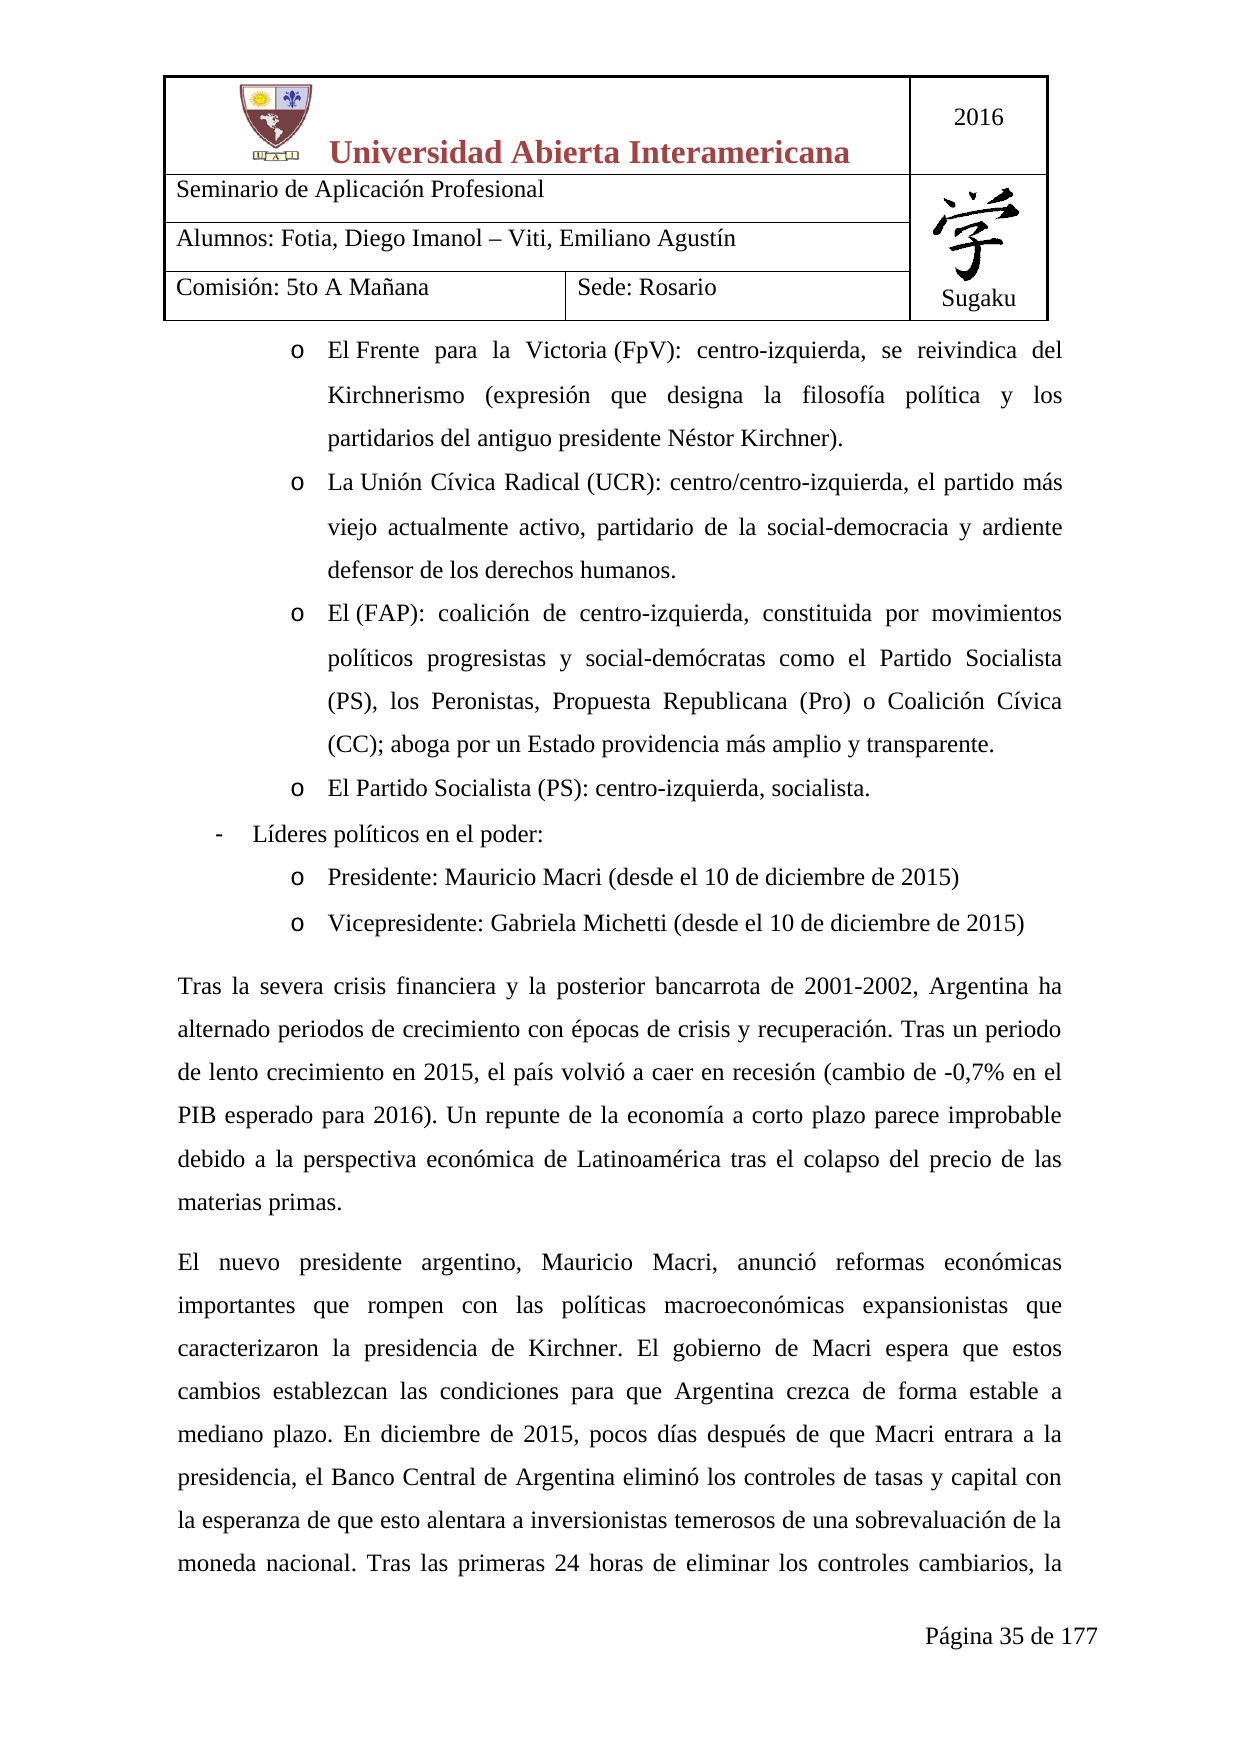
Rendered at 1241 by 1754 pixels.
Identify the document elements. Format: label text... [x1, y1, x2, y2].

list Vicepresidente: Gabriela Michetti (desde el 10 de diciembre de 2015) [290, 908, 1063, 939]
list El Partido Socialista (PS): centro-izquierda, socialista. [290, 773, 1063, 803]
list El Frente para la Victoria (FpV): centro-izquierda, se reivindica del Kirchnerismo (expresión que designa la filosofía política y los partidarios del antiguo presidente Néstor Kirchner). [290, 148, 1063, 452]
list Líderes políticos en el poder: [215, 819, 1063, 848]
picture [223, 78, 329, 164]
list El (FAP): coalición de centro-izquierda, constituida por movimientos políticos progresistas y social-demócratas como el Partido Socialista (PS), los Peronistas, Propuesta Republicana (Pro) o Coalición Cívica (CC); aboga por un Estado providencia más amplio y transparente. [290, 598, 1063, 758]
picture [927, 181, 1030, 284]
list La Unión Cívica Radical (UCR): centro/centro-izquierda, el partido más viejo actualmente activo, partidario de la social-democracia y ardiente defensor de los derechos humanos. [290, 467, 1063, 584]
list Presidente: Mauricio Macri (desde el 10 de diciembre de 2015) [290, 862, 1063, 893]
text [177, 1247, 1063, 1577]
text Tras la severa crisis financiera y la posterior bancarrota de 2001-2002, Argentina ha alternado periodos de crecimiento con épocas de crisis y recuperación. Tras un periodo de lento crecimiento en 2015, el país volvió a caer en recesión (cambio de -0,7% en el PIB esperado para 2016). Un repunte de la economía a corto plazo parece improbable debido a la perspectiva económica de Latinoamérica tras el colapso del precio de las materias primas. [177, 971, 1063, 1216]
